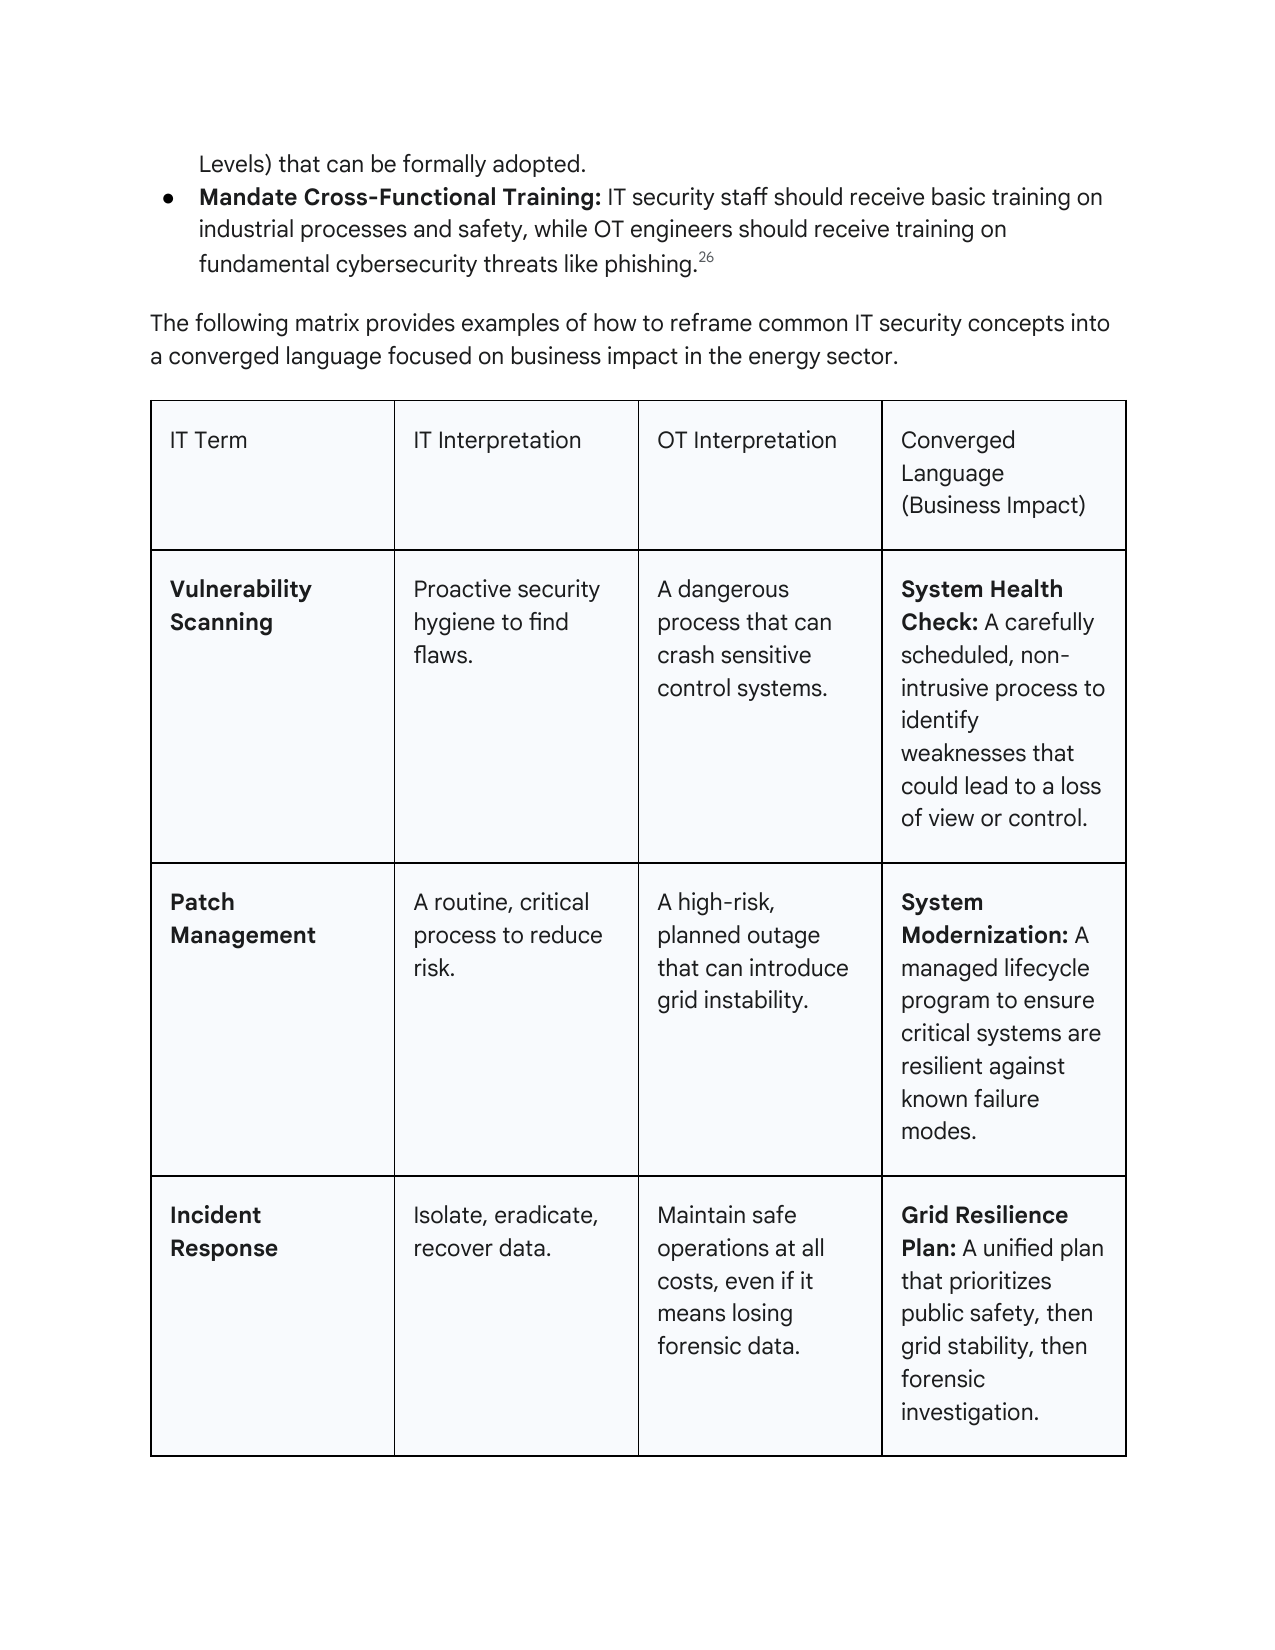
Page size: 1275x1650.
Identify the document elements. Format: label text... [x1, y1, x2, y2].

table_cell A dangerous process that can crash sensitive control systems. [639, 551, 881, 862]
text The following matrix provides examples of how to reframe common IT security concepts into a converged language focused on business impact in the energy sector. [150, 309, 1125, 371]
table_cell A high-risk, planned outage that can introduce grid instability. [639, 864, 881, 1175]
table_header Converged Language (Business Impact) [883, 401, 1125, 549]
table_cell Maintain safe operations at all costs, even if it means losing forensic data. [639, 1177, 881, 1455]
table_cell System Health Check: A carefully scheduled, non-intrusive process to identify weaknesses that could lead to a loss of view or control. [883, 551, 1125, 862]
table_cell Patch Management [152, 864, 394, 1175]
table_cell Isolate, eradicate, recover data. [395, 1177, 638, 1455]
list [161, 150, 1125, 179]
table_cell Grid Resilience Plan: A unified plan that prioritizes public safety, then grid stability, then forensic investigation. [883, 1177, 1125, 1455]
table_header IT Term [152, 401, 394, 549]
table_cell System Modernization: A managed lifecycle program to ensure critical systems are resilient against known failure modes. [883, 864, 1125, 1175]
table_cell A routine, critical process to reduce risk. [395, 864, 638, 1175]
table_cell Proactive security hygiene to find flaws. [395, 551, 638, 862]
table_cell Vulnerability Scanning [152, 551, 394, 862]
table_header OT Interpretation [639, 401, 881, 549]
table_header IT Interpretation [395, 401, 638, 549]
table_cell Incident Response [152, 1177, 394, 1455]
list Mandate Cross-Functional Training: IT security staff should receive basic training on industrial processes and safety, while OT engineers should receive training on fundamental cybersecurity threats like phishing.26 [161, 183, 1125, 280]
